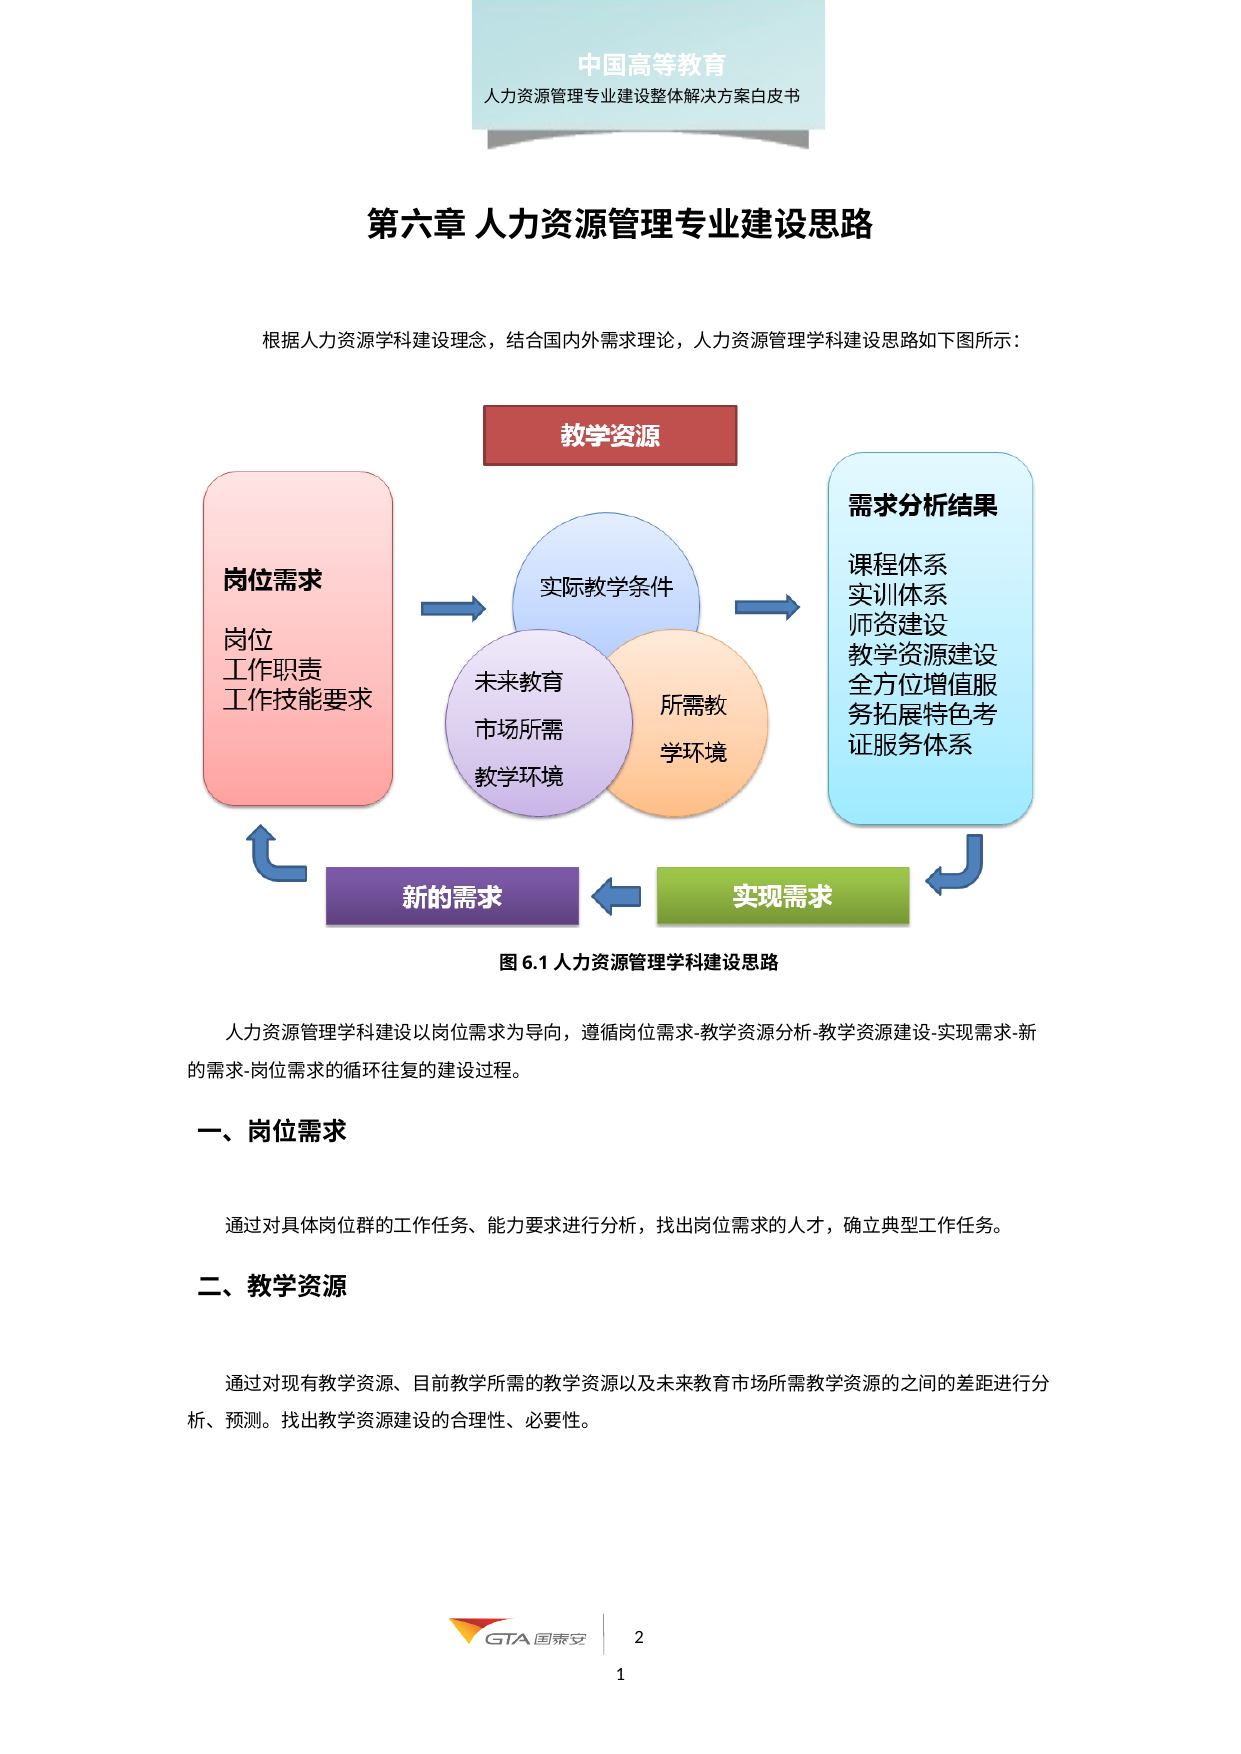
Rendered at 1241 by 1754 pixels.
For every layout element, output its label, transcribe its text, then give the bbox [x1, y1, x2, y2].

text 通过对现有教学资源、目前教学所需的教学资源以及未来教育市场所需教学资源的之间的差距进行分析、预测。找出教学资源建设的合理性、必要性。 [187, 1360, 1053, 1435]
text 通过对具体岗位群的工作任务、能力要求进行分析，找出岗位需求的人才，确立典型工作任务。 [187, 1202, 1053, 1239]
text 人力资源管理学科建设以岗位需求为导向，遵循岗位需求-教学资源分析-教学资源建设-实现需求-新的需求-岗位需求的循环往复的建设过程。 [187, 1010, 1053, 1085]
subtitle 一、岗位需求 [197, 1097, 1053, 1162]
text 图6.1 人力资源管理学科建设思路 [187, 945, 1053, 977]
picture [471, 0, 826, 172]
picture [193, 392, 1047, 928]
subtitle 第六章 人力资源管理专业建设思路 [187, 189, 1053, 254]
text 根据人力资源学科建设理念，结合国内外需求理论，人力资源管理学科建设思路如下图所示： [187, 317, 1053, 355]
subtitle 二、教学资源 [197, 1252, 1053, 1317]
picture [448, 1618, 587, 1645]
